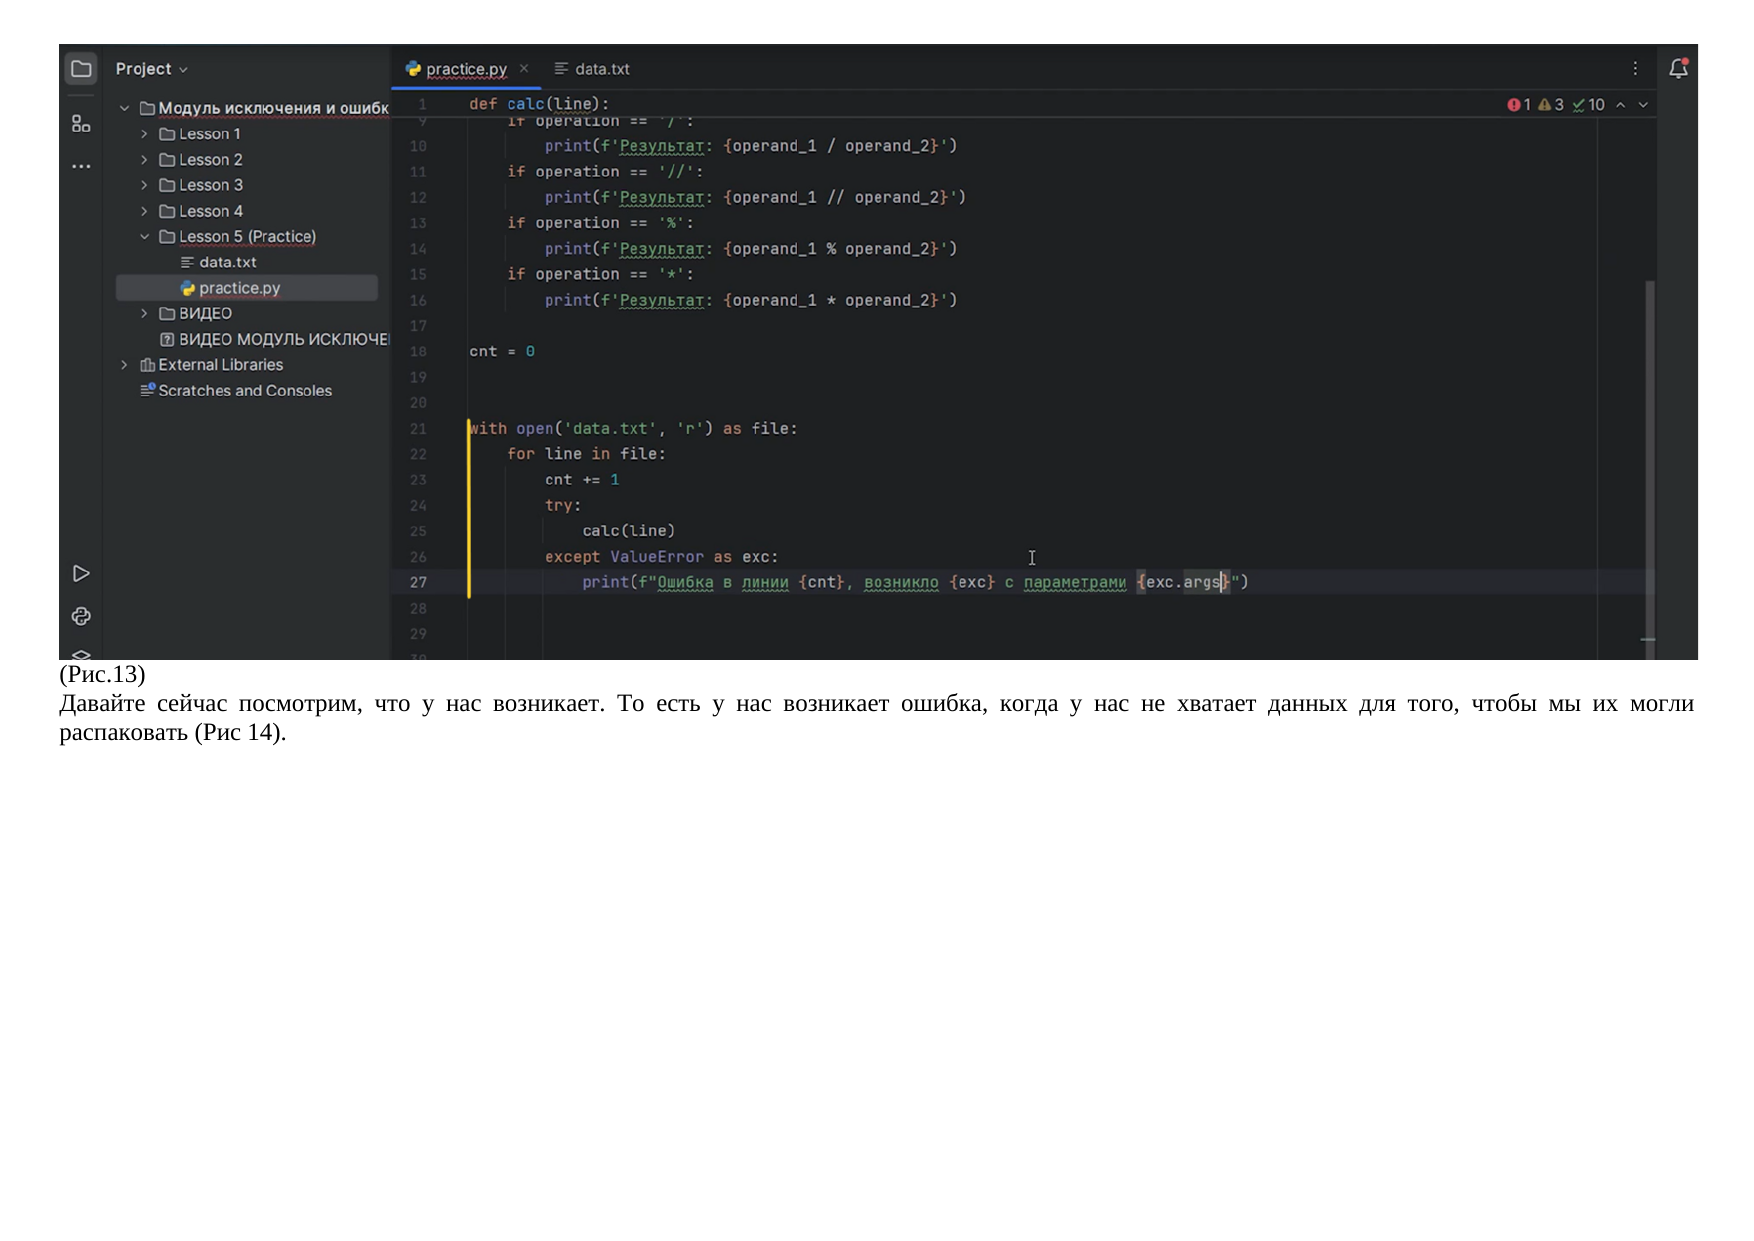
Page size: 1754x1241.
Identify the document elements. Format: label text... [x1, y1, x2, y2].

text (Рис.13) [59, 660, 1698, 688]
text Давайте сейчас посмотрим, что у нас возникает. То есть у нас возникает ошибка, когда у нас не хватает данных для того, чтобы мы их могли распаковать (Рис 14). [59, 688, 1698, 746]
picture [59, 44, 1699, 660]
